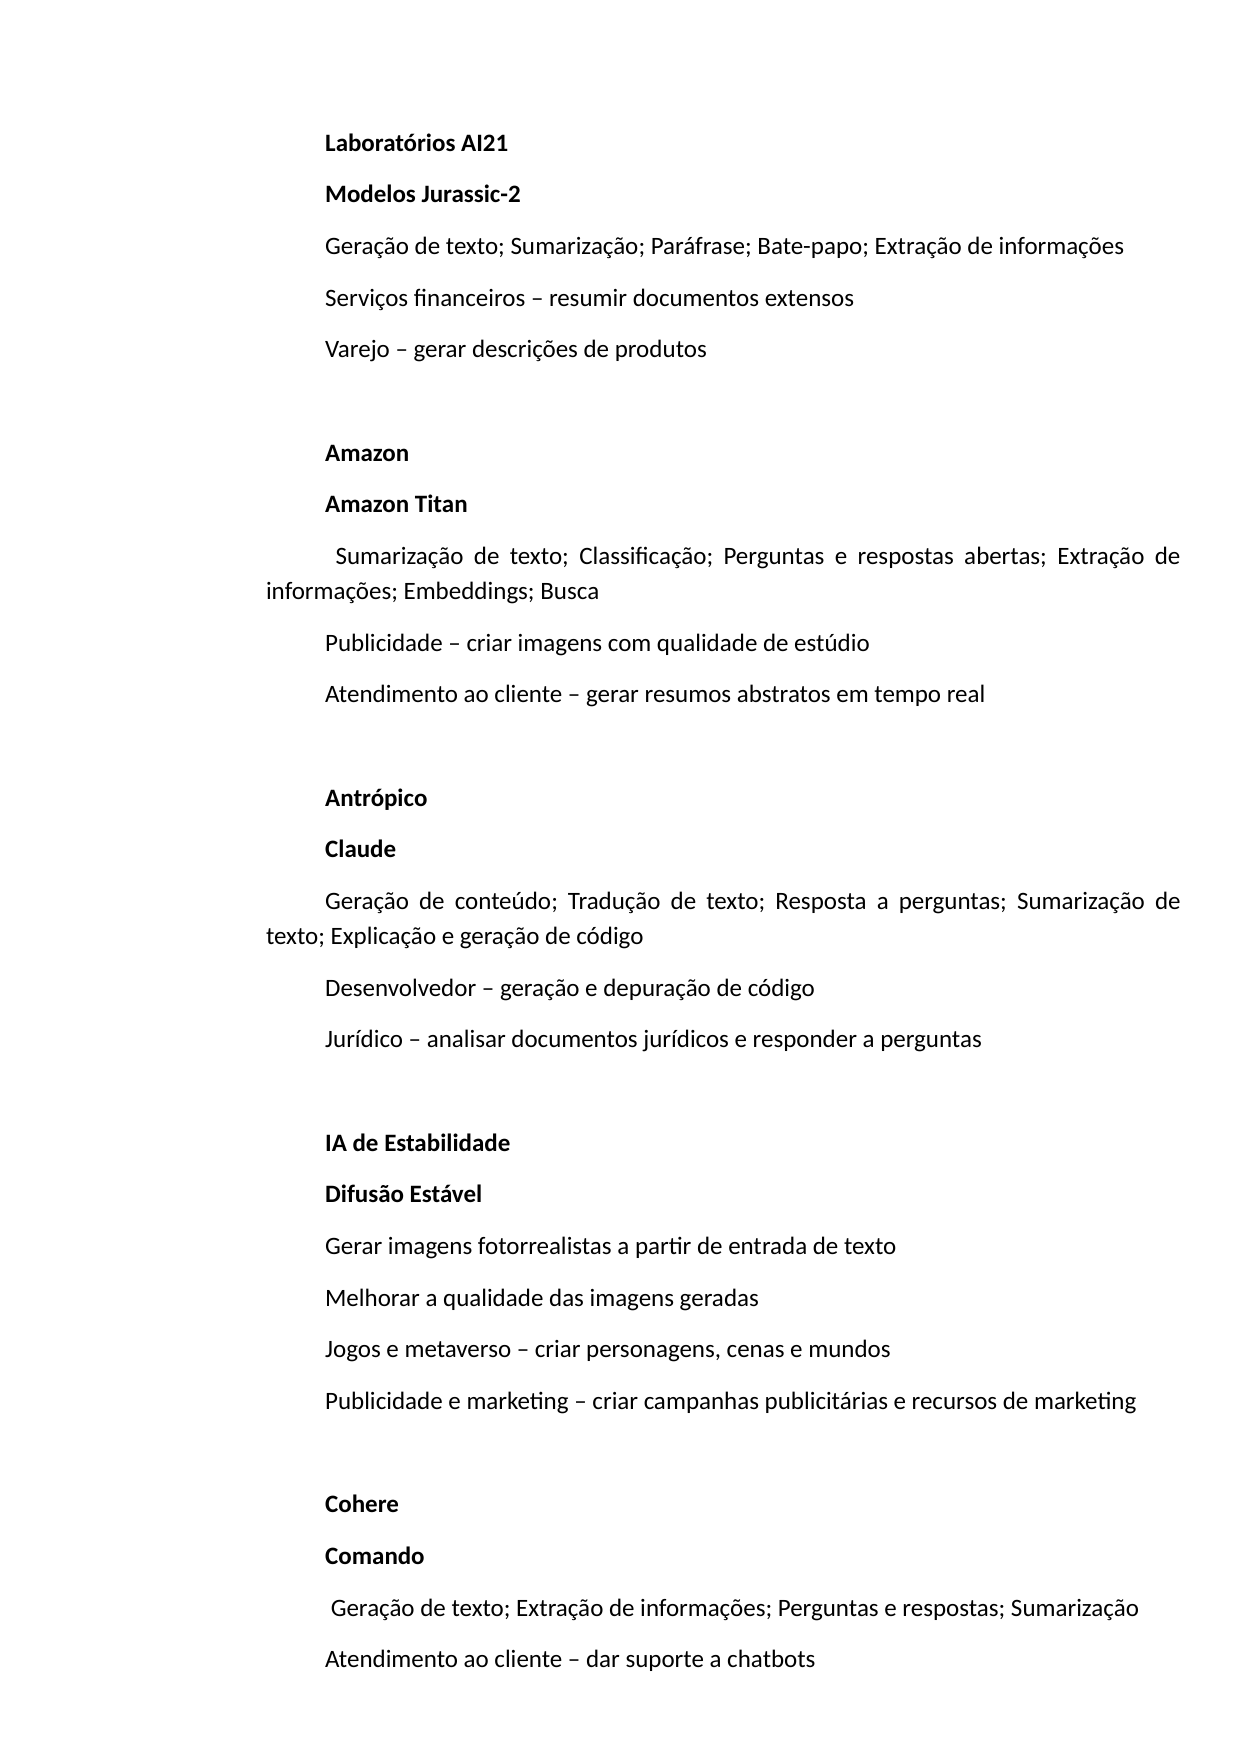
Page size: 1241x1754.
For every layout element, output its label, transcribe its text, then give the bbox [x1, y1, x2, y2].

text Cohere [266, 1488, 1181, 1519]
text Comando [266, 1540, 1181, 1571]
text Atendimento ao cliente – gerar resumos abstratos em tempo real [266, 678, 1181, 709]
text Claude [266, 833, 1181, 864]
text Serviços financeiros – resumir documentos extensos [266, 282, 1181, 312]
text Geração de texto; Sumarização; Paráfrase; Bate-papo; Extração de informações [266, 230, 1181, 261]
text Jogos e metaverso – criar personagens, cenas e mundos [266, 1333, 1181, 1364]
text Amazon Titan [266, 488, 1181, 519]
text Laboratórios AI21 [266, 127, 1181, 157]
text Geração de conteúdo; Tradução de texto; Resposta a perguntas; Sumarização de texto; Explicação e geração de código [266, 885, 1181, 951]
text Gerar imagens fotorrealistas a partir de entrada de texto [266, 1230, 1181, 1261]
text Varejo – gerar descrições de produtos [266, 333, 1181, 364]
text Publicidade e marketing – criar campanhas publicitárias e recursos de marketing [266, 1385, 1181, 1416]
text Modelos Jurassic-2 [266, 178, 1181, 209]
text Jurídico – analisar documentos jurídicos e responder a perguntas [266, 1023, 1181, 1054]
text Publicidade – criar imagens com qualidade de estúdio [266, 627, 1181, 657]
text Sumarização de texto; Classificação; Perguntas e respostas abertas; Extração de informações; Embeddings; Busca [266, 540, 1181, 606]
text Antrópico [266, 782, 1181, 812]
text Desenvolvedor – geração e depuração de código [266, 972, 1181, 1002]
text Amazon [266, 437, 1181, 467]
text Geração de texto; Extração de informações; Perguntas e respostas; Sumarização [266, 1592, 1181, 1622]
text Difusão Estável [266, 1178, 1181, 1209]
text Melhorar a qualidade das imagens geradas [266, 1282, 1181, 1312]
text Atendimento ao cliente – dar suporte a chatbots [266, 1643, 1181, 1674]
text IA de Estabilidade [266, 1127, 1181, 1157]
